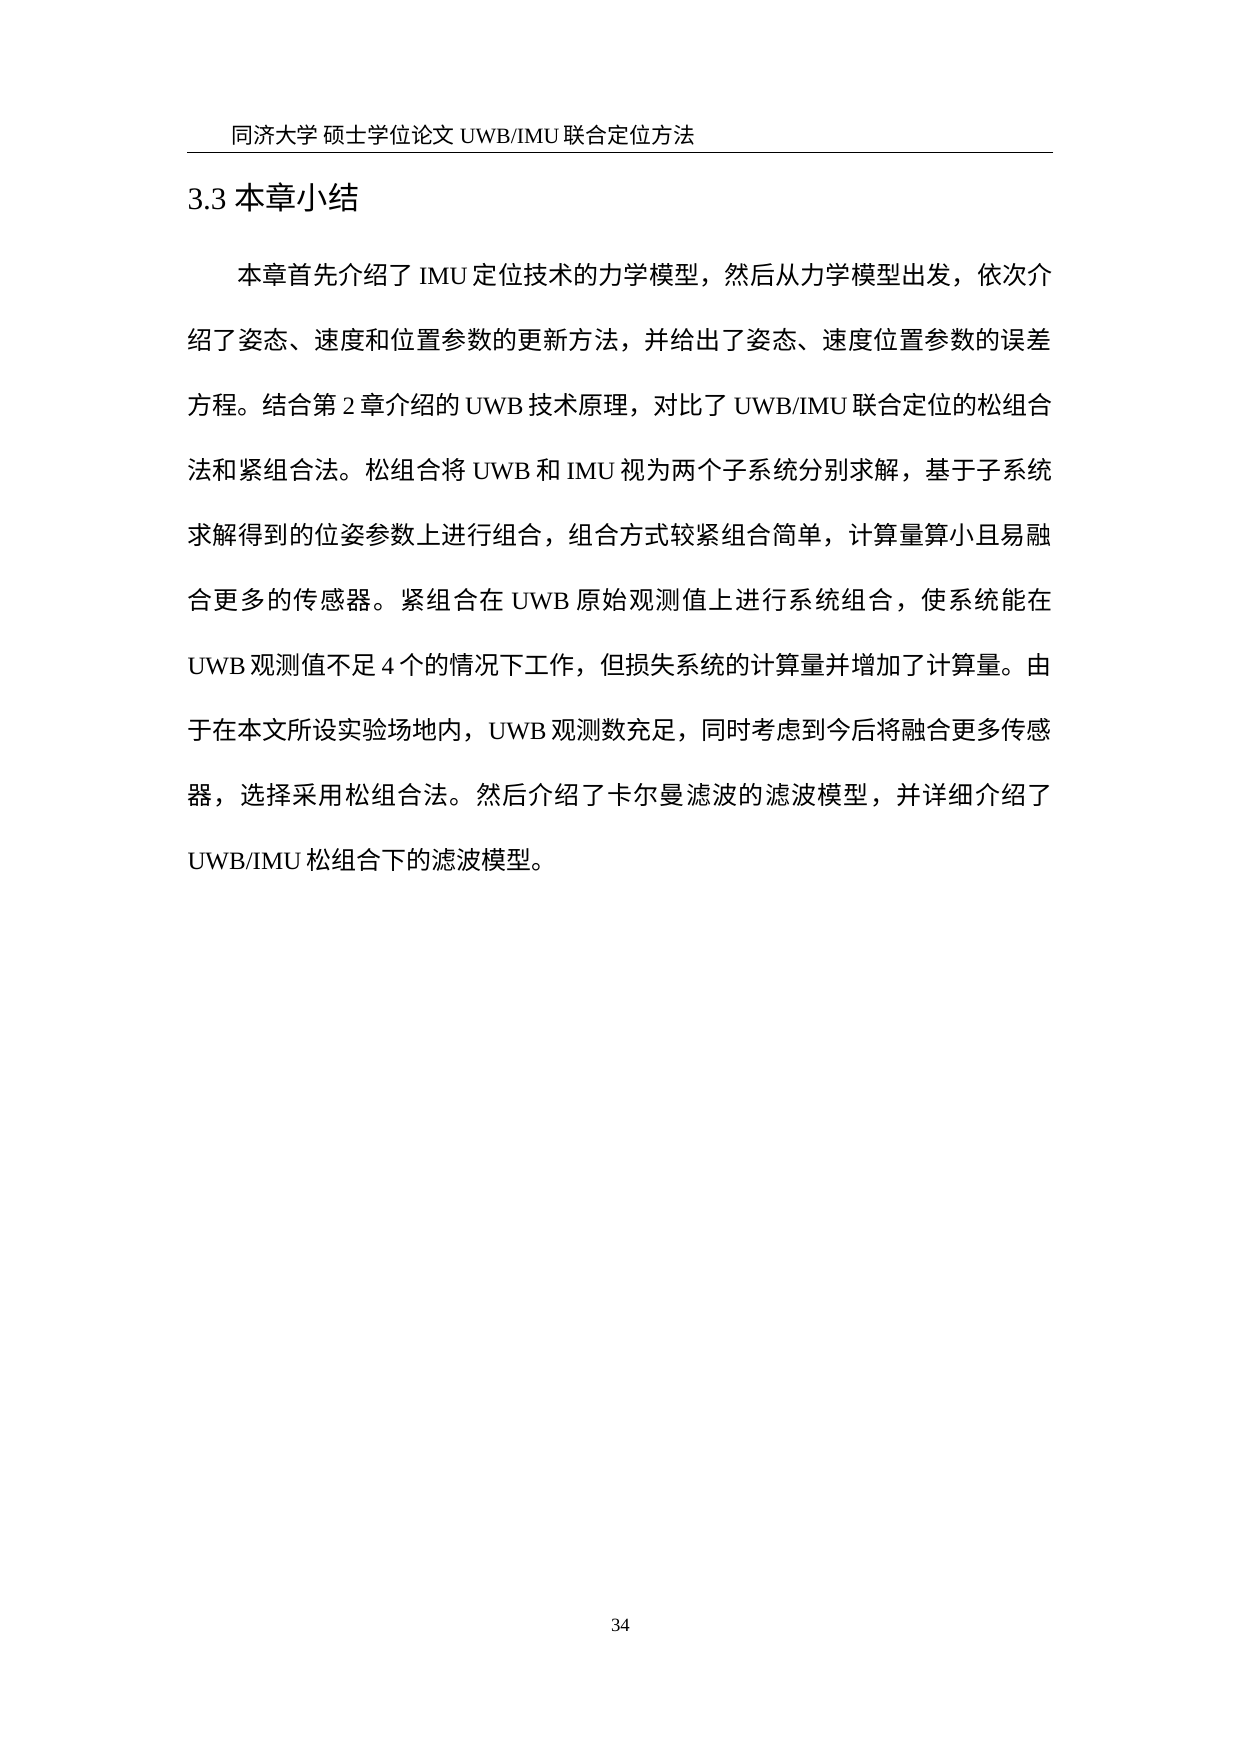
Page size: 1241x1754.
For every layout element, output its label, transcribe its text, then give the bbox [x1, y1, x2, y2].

text 3.3 本章小结 [187, 164, 1053, 229]
text 本章首先介绍了IMU定位技术的力学模型，然后从力学模型出发，依次介绍了姿态、速度和位置参数的更新方法，并给出了姿态、速度位置参数的误差方程。结合第2章介绍的UWB技术原理，对比了UWB/IMU联合定位的松组合法和紧组合法。松组合将UWB和IMU视为两个子系统分别求解，基于子系统求解得到的位姿参数上进行组合，组合方式较紧组合简单，计算量算小且易融合更多的传感器。紧组合在UWB原始观测值上进行系统组合，使系统能在UWB观测值不足4个的情况下工作，但损失系统的计算量并增加了计算量。由于在本文所设实验场地内，UWB观测数充足，同时考虑到今后将融合更多传感器，选择采用松组合法。然后介绍了卡尔曼滤波的滤波模型，并详细介绍了UWB/IMU松组合下的滤波模型。 [187, 241, 1053, 891]
